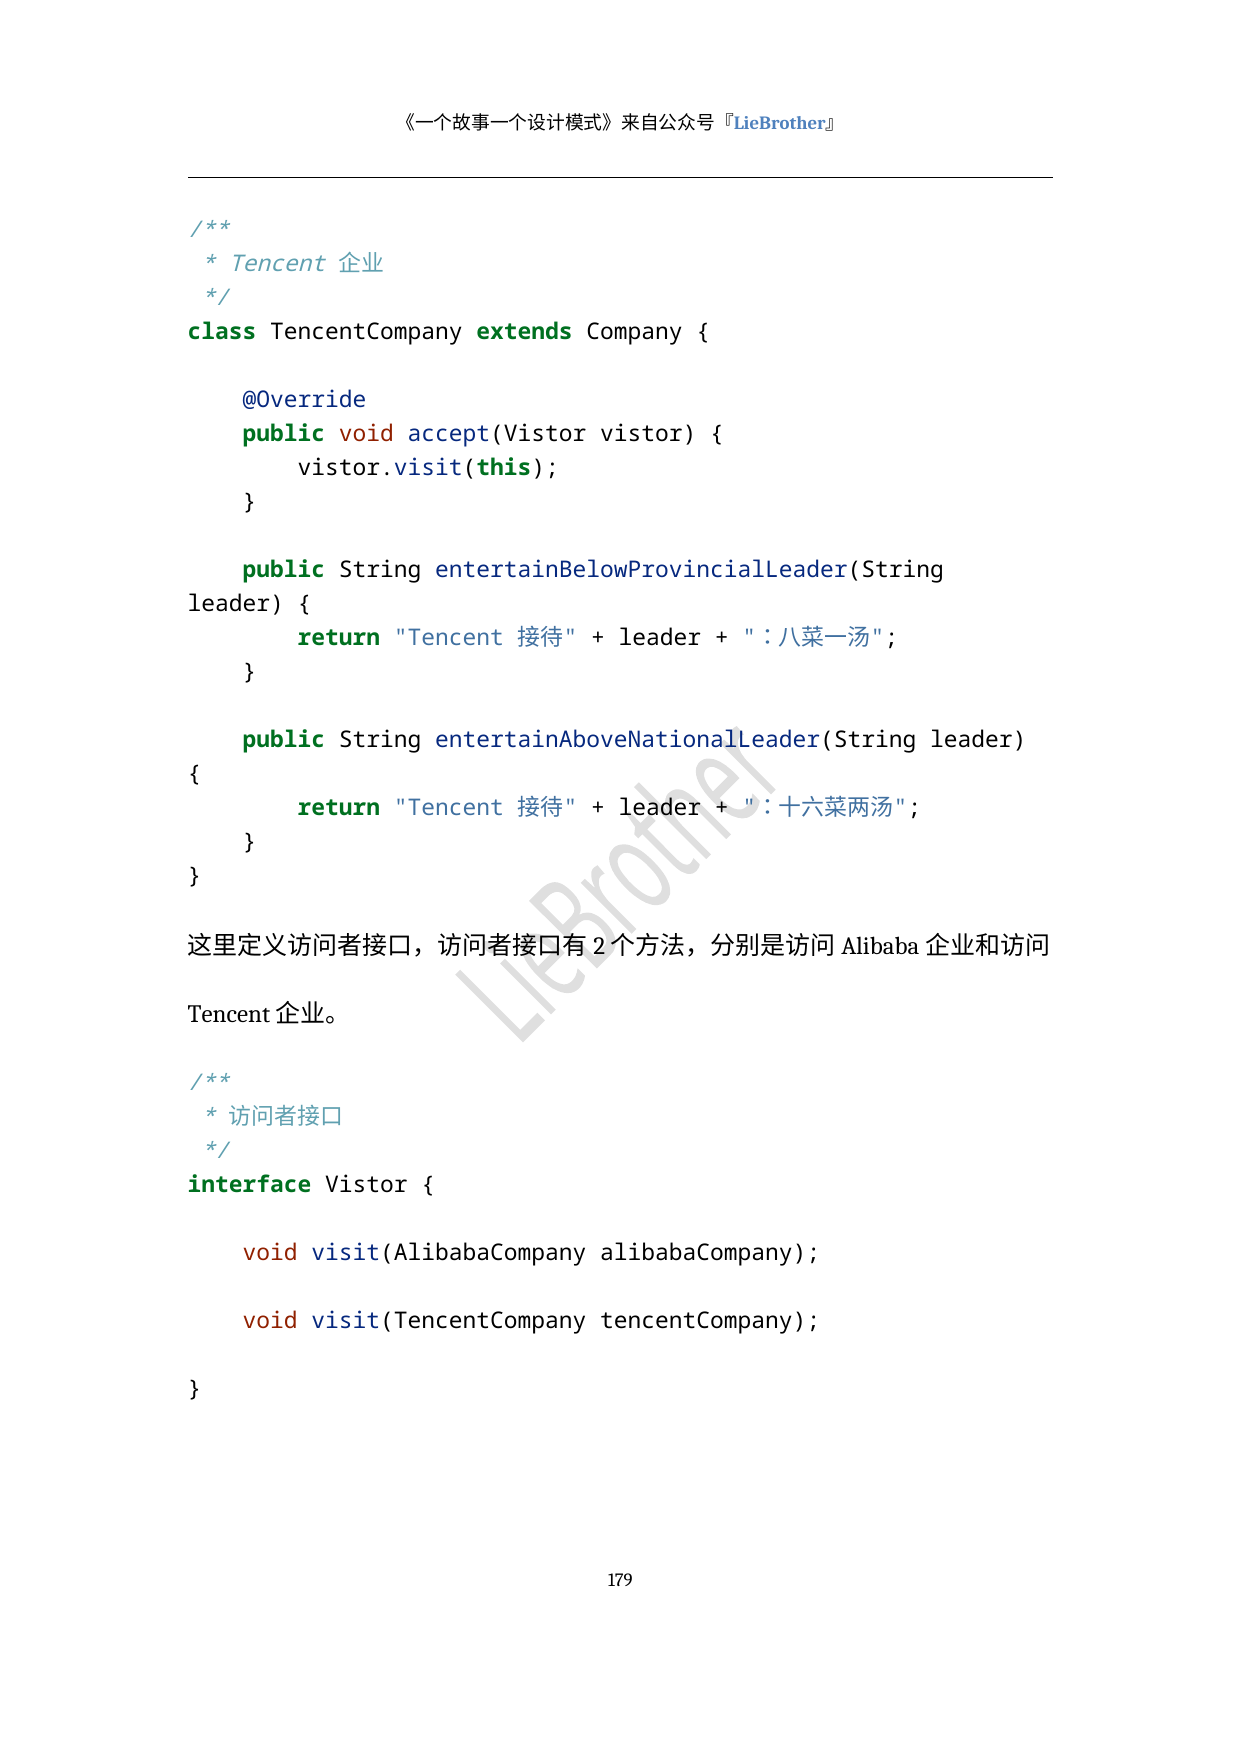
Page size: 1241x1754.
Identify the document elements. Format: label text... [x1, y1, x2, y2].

text 这里定义访问者接口，访问者接口有 2 个方法，分别是访问 Alibaba 企业和访问 Tencent 企业。 [187, 910, 1053, 1046]
text /** * Tencent 企业 */ class TencentCompany extends Company { @Override public void accept(Vistor vistor) { vistor.visit(this); } public String entertainBelowProvincialLeader(String leader) { return "Tencent 接待" + leader + "：八菜一汤"; } public String entertainAboveNationalLeader(String leader) { return "Tencent 接待" + leader + "：十六菜两汤"; } } [187, 212, 1053, 891]
text /** * 访问者接口 */ interface Vistor { void visit(AlibabaCompany alibabaCompany); void visit(TencentCompany tencentCompany); } [187, 1064, 1053, 1404]
